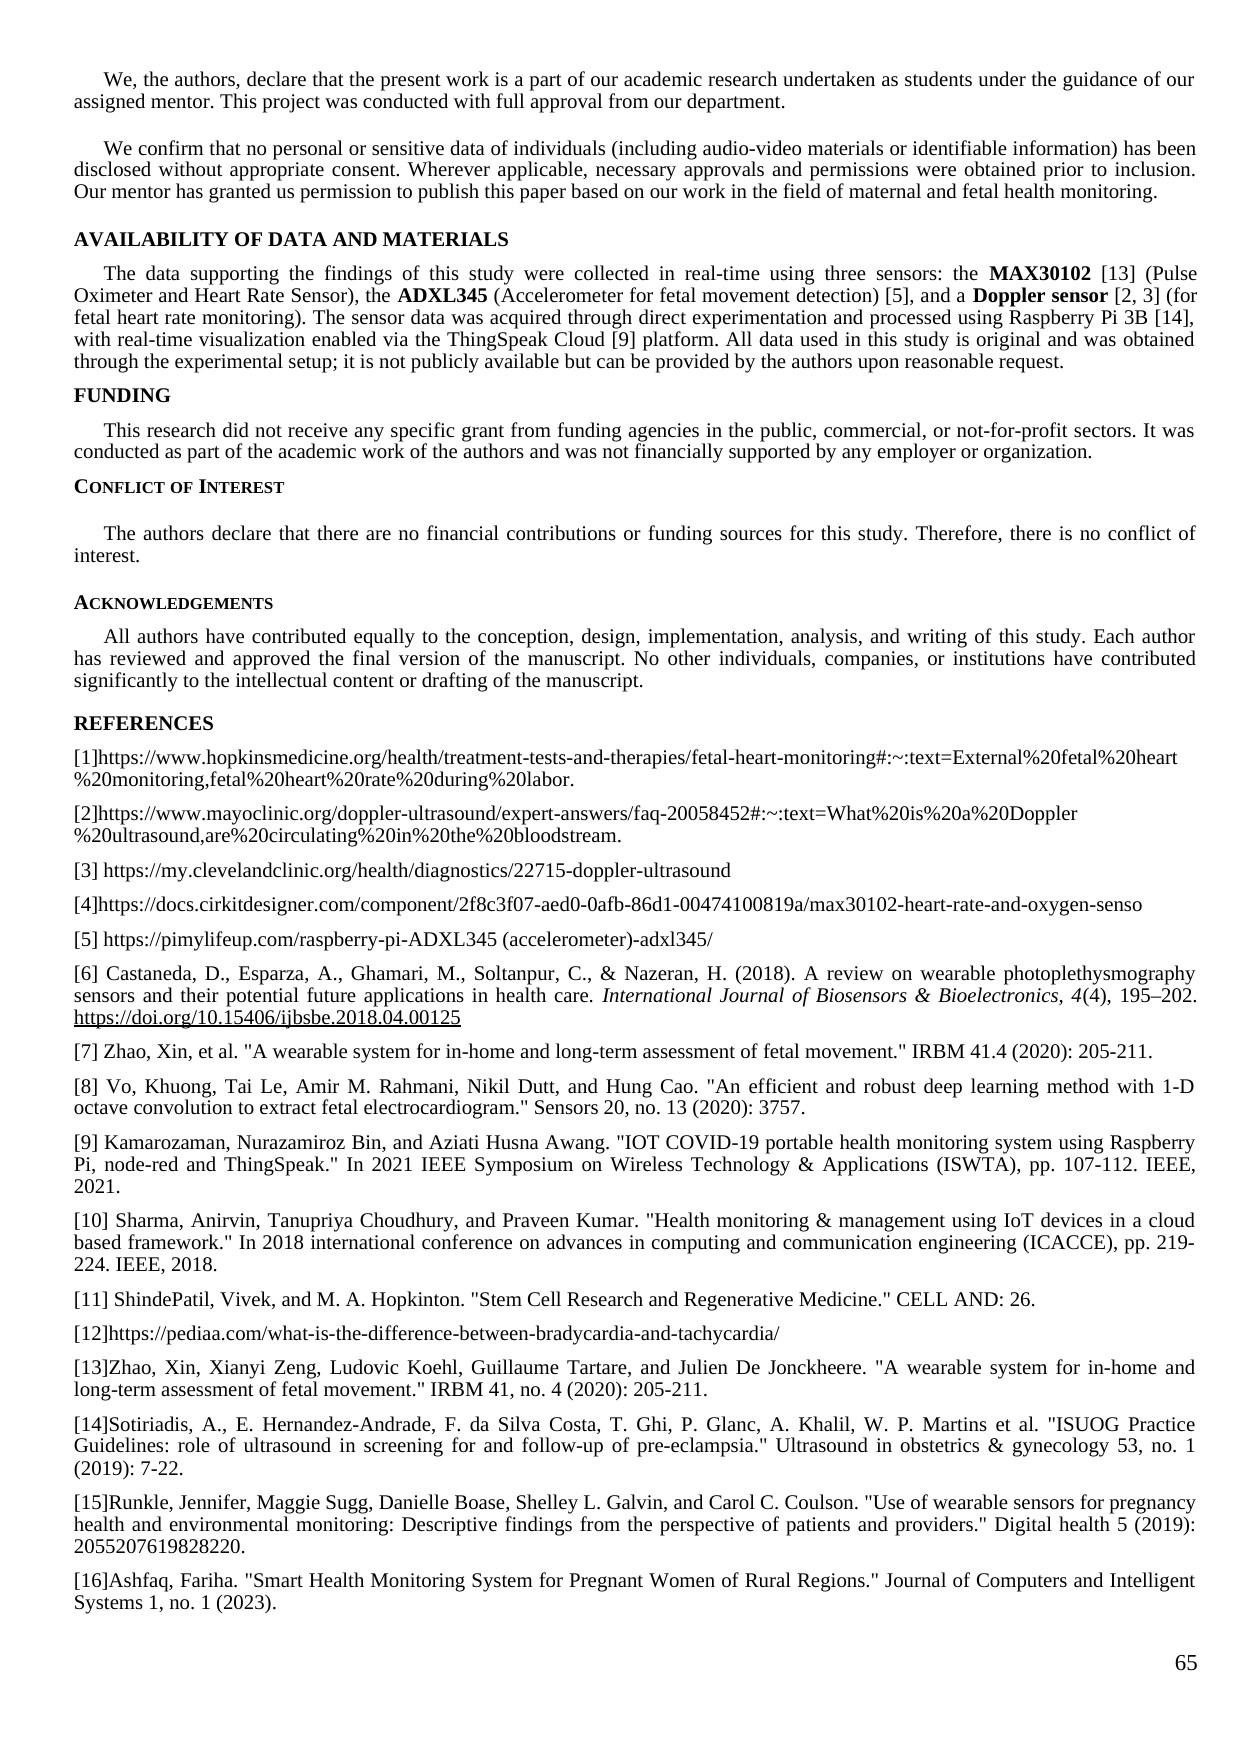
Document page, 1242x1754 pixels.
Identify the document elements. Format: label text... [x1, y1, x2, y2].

text [6] Castaneda, D., Esparza, A., Ghamari, M., Soltanpur, C., & Nazeran, H. (2018). A review on wearable photoplethysmography sensors and their potential future applications in health care. International Journal of Biosensors & Bioelectronics, 4(4), 195–202. https://doi.org/10.15406/ijbsbe.2018.04.00125 [74, 963, 1197, 1029]
text [11] ShindePatil, Vivek, and M. A. Hopkinton. "Stem Cell Research and Regenerative Medicine." CELL AND: 26. [74, 1288, 1197, 1310]
text REFERENCES [74, 713, 1197, 734]
text [2]https://www.mayoclinic.org/doppler-ultrasound/expert-answers/faq-20058452#:~:text=What%20is%20a%20Doppler%20ultrasound,are%20circulating%20in%20the%20bloodstream. [74, 803, 1197, 847]
text The authors declare that there are no financial contributions or funding sources for this study. Therefore, there is no conflict of interest. [74, 523, 1197, 567]
text [8] Vo, Khuong, Tai Le, Amir M. Rahmani, Nikil Dutt, and Hung Cao. "An efficient and robust deep learning method with 1-D octave convolution to extract fetal electrocardiogram." Sensors 20, no. 13 (2020): 3757. [74, 1076, 1197, 1119]
text FUNDING [74, 385, 1197, 407]
text [7] Zhao, Xin, et al. "A wearable system for in-home and long-term assessment of fetal movement." IRBM 41.4 (2020): 205-211.​ [74, 1041, 1197, 1063]
text [4]https://docs.cirkitdesigner.com/component/2f8c3f07-aed0-0afb-86d1-00474100819a/max30102-heart-rate-and-oxygen-senso [74, 894, 1197, 916]
text Acknowledgements [74, 592, 1197, 613]
text The data supporting the findings of this study were collected in real-time using three sensors: the MAX30102 [13] (Pulse Oximeter and Heart Rate Sensor), the ADXL345 (Accelerometer for fetal movement detection) [5], and a Doppler sensor [2, 3] (for fetal heart rate monitoring). The sensor data was acquired through direct experimentation and processed using Raspberry Pi 3B [14], with real-time visualization enabled via the ThingSpeak Cloud [9] platform. All data used in this study is original and was obtained through the experimental setup; it is not publicly available but can be provided by the authors upon reasonable request. [74, 263, 1197, 373]
text [13]Zhao, Xin, Xianyi Zeng, Ludovic Koehl, Guillaume Tartare, and Julien De Jonckheere. "A wearable system for in-home and long-term assessment of fetal movement." IRBM 41, no. 4 (2020): 205-211. [74, 1357, 1197, 1401]
text Conflict of Interest [74, 476, 1197, 498]
text This research did not receive any specific grant from funding agencies in the public, commercial, or not-for-profit sectors. It was conducted as part of the academic work of the authors and was not financially supported by any employer or organization. [74, 419, 1197, 463]
text [3] https://my.clevelandclinic.org/health/diagnostics/22715-doppler-ultrasound [74, 860, 1197, 882]
text We confirm that no personal or sensitive data of individuals (including audio-video materials or identifiable information) has been disclosed without appropriate consent. Wherever applicable, necessary approvals and permissions were obtained prior to inclusion. Our mentor has granted us permission to publish this paper based on our work in the field of maternal and fetal health monitoring. [74, 138, 1197, 203]
text [16]Ashfaq, Fariha. "Smart Health Monitoring System for Pregnant Women of Rural Regions." Journal of Computers and Intelligent Systems 1, no. 1 (2023). [74, 1570, 1197, 1614]
text [12]https://pediaa.com/what-is-the-difference-between-bradycardia-and-tachycardia/ [74, 1323, 1197, 1345]
text All authors have contributed equally to the conception, design, implementation, analysis, and writing of this study. Each author has reviewed and approved the final version of the manuscript. No other individuals, companies, or institutions have contributed significantly to the intellectual content or drafting of the manuscript. [74, 626, 1197, 692]
text [9] Kamarozaman, Nurazamiroz Bin, and Aziati Husna Awang. "IOT COVID-19 portable health monitoring system using Raspberry Pi, node-red and ThingSpeak." In 2021 IEEE Symposium on Wireless Technology & Applications (ISWTA), pp. 107-112. IEEE, 2021. [74, 1132, 1197, 1198]
text We, the authors, declare that the present work is a part of our academic research undertaken as students under the guidance of our assigned mentor. This project was conducted with full approval from our department. [74, 69, 1197, 113]
text [14]Sotiriadis, A., E. Hernandez‐Andrade, F. da Silva Costa, T. Ghi, P. Glanc, A. Khalil, W. P. Martins et al. "ISUOG Practice Guidelines: role of ultrasound in screening for and follow‐up of pre‐eclampsia." Ultrasound in obstetrics & gynecology 53, no. 1 (2019): 7-22. [74, 1414, 1197, 1479]
text [10] Sharma, Anirvin, Tanupriya Choudhury, and Praveen Kumar. "Health monitoring & management using IoT devices in a cloud based framework." In 2018 international conference on advances in computing and communication engineering (ICACCE), pp. 219-224. IEEE, 2018. [74, 1210, 1197, 1276]
text [1]https://www.hopkinsmedicine.org/health/treatment-tests-and-therapies/fetal-heart-monitoring#:~:text=External%20fetal%20heart%20monitoring,fetal%20heart%20rate%20during%20labor. [74, 747, 1197, 791]
text [15]Runkle, Jennifer, Maggie Sugg, Danielle Boase, Shelley L. Galvin, and Carol C. Coulson. "Use of wearable sensors for pregnancy health and environmental monitoring: Descriptive findings from the perspective of patients and providers." Digital health 5 (2019): 2055207619828220. [74, 1492, 1197, 1558]
text [5] https://pimylifeup.com/raspberry-pi-ADXL345 (accelerometer)-adxl345/ [74, 928, 1197, 950]
text AVAILABILITY OF DATA AND MATERIALS [74, 228, 1197, 250]
